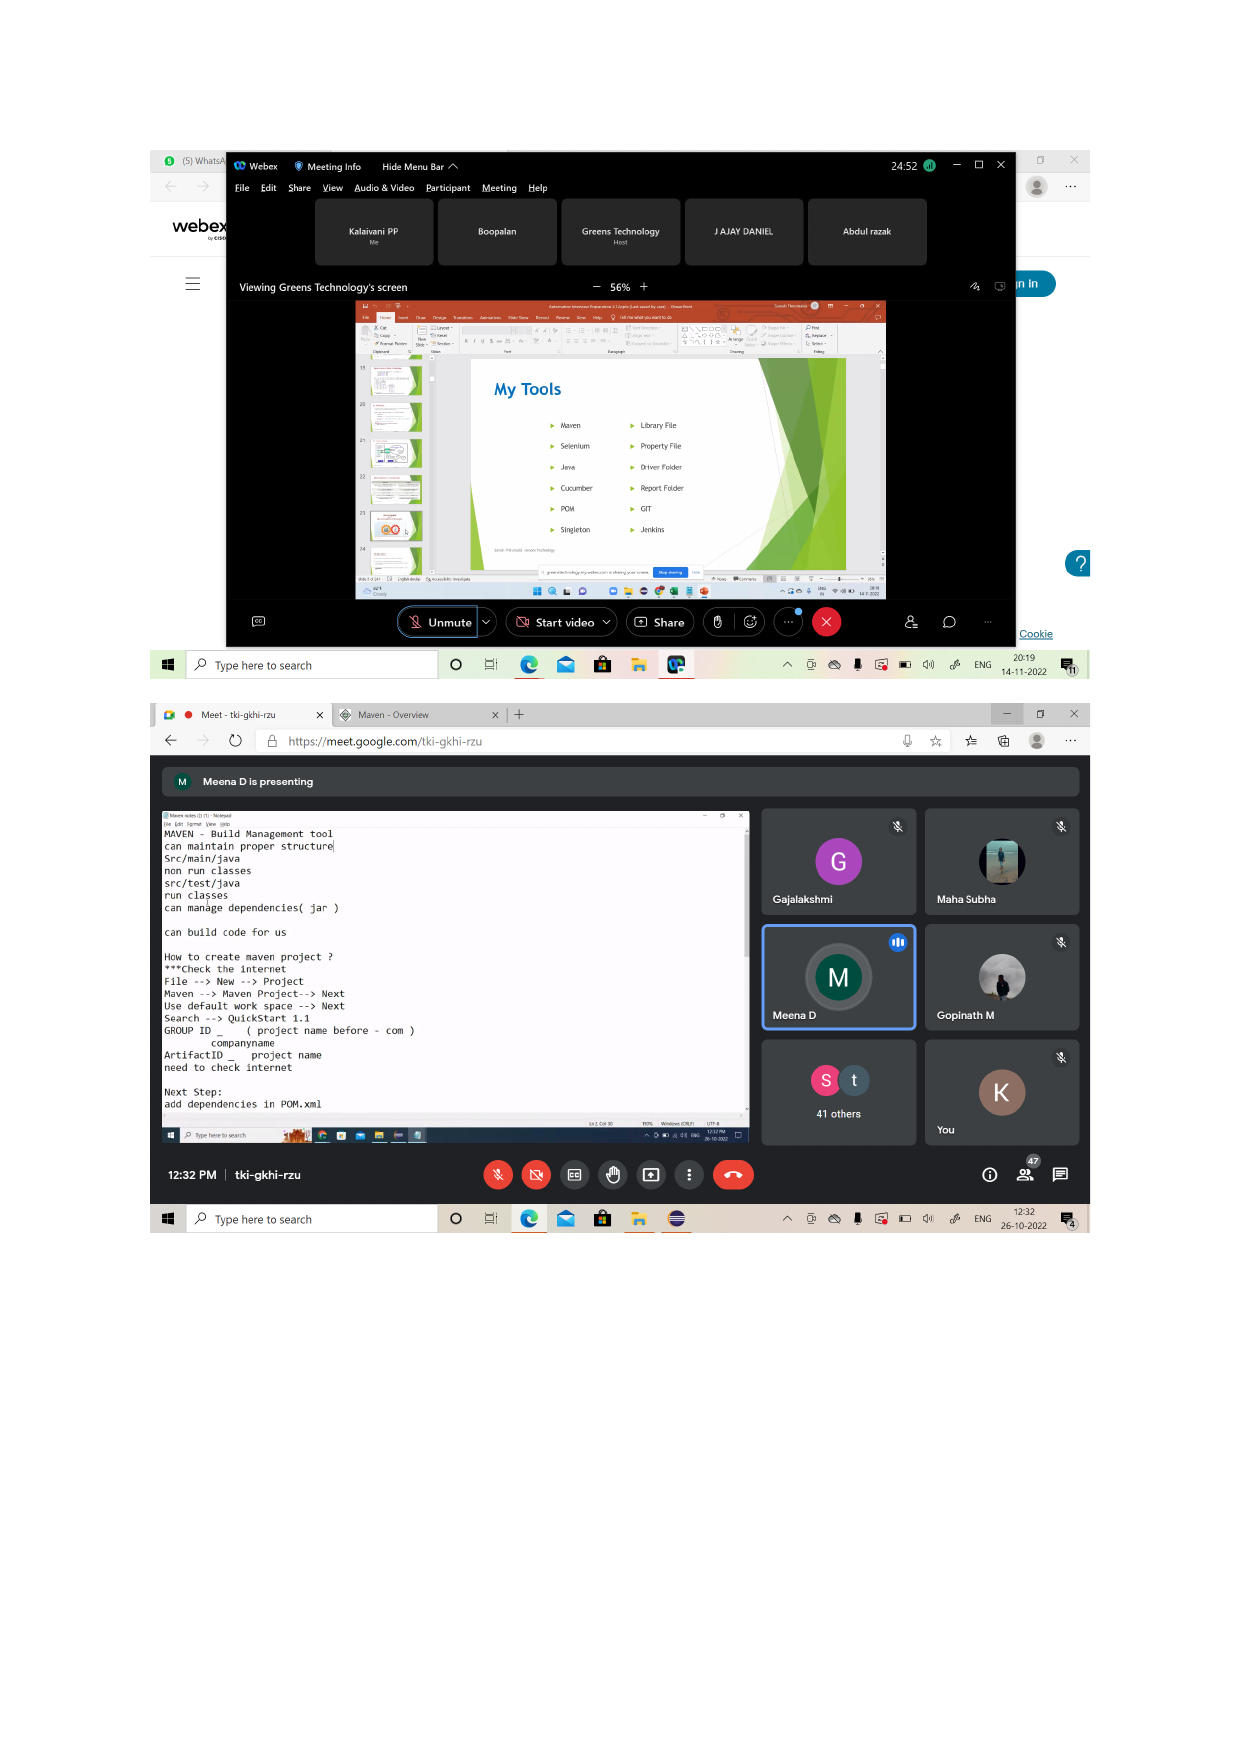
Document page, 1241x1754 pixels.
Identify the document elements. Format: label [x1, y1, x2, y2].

picture [150, 703, 1091, 1233]
picture [150, 150, 1091, 679]
